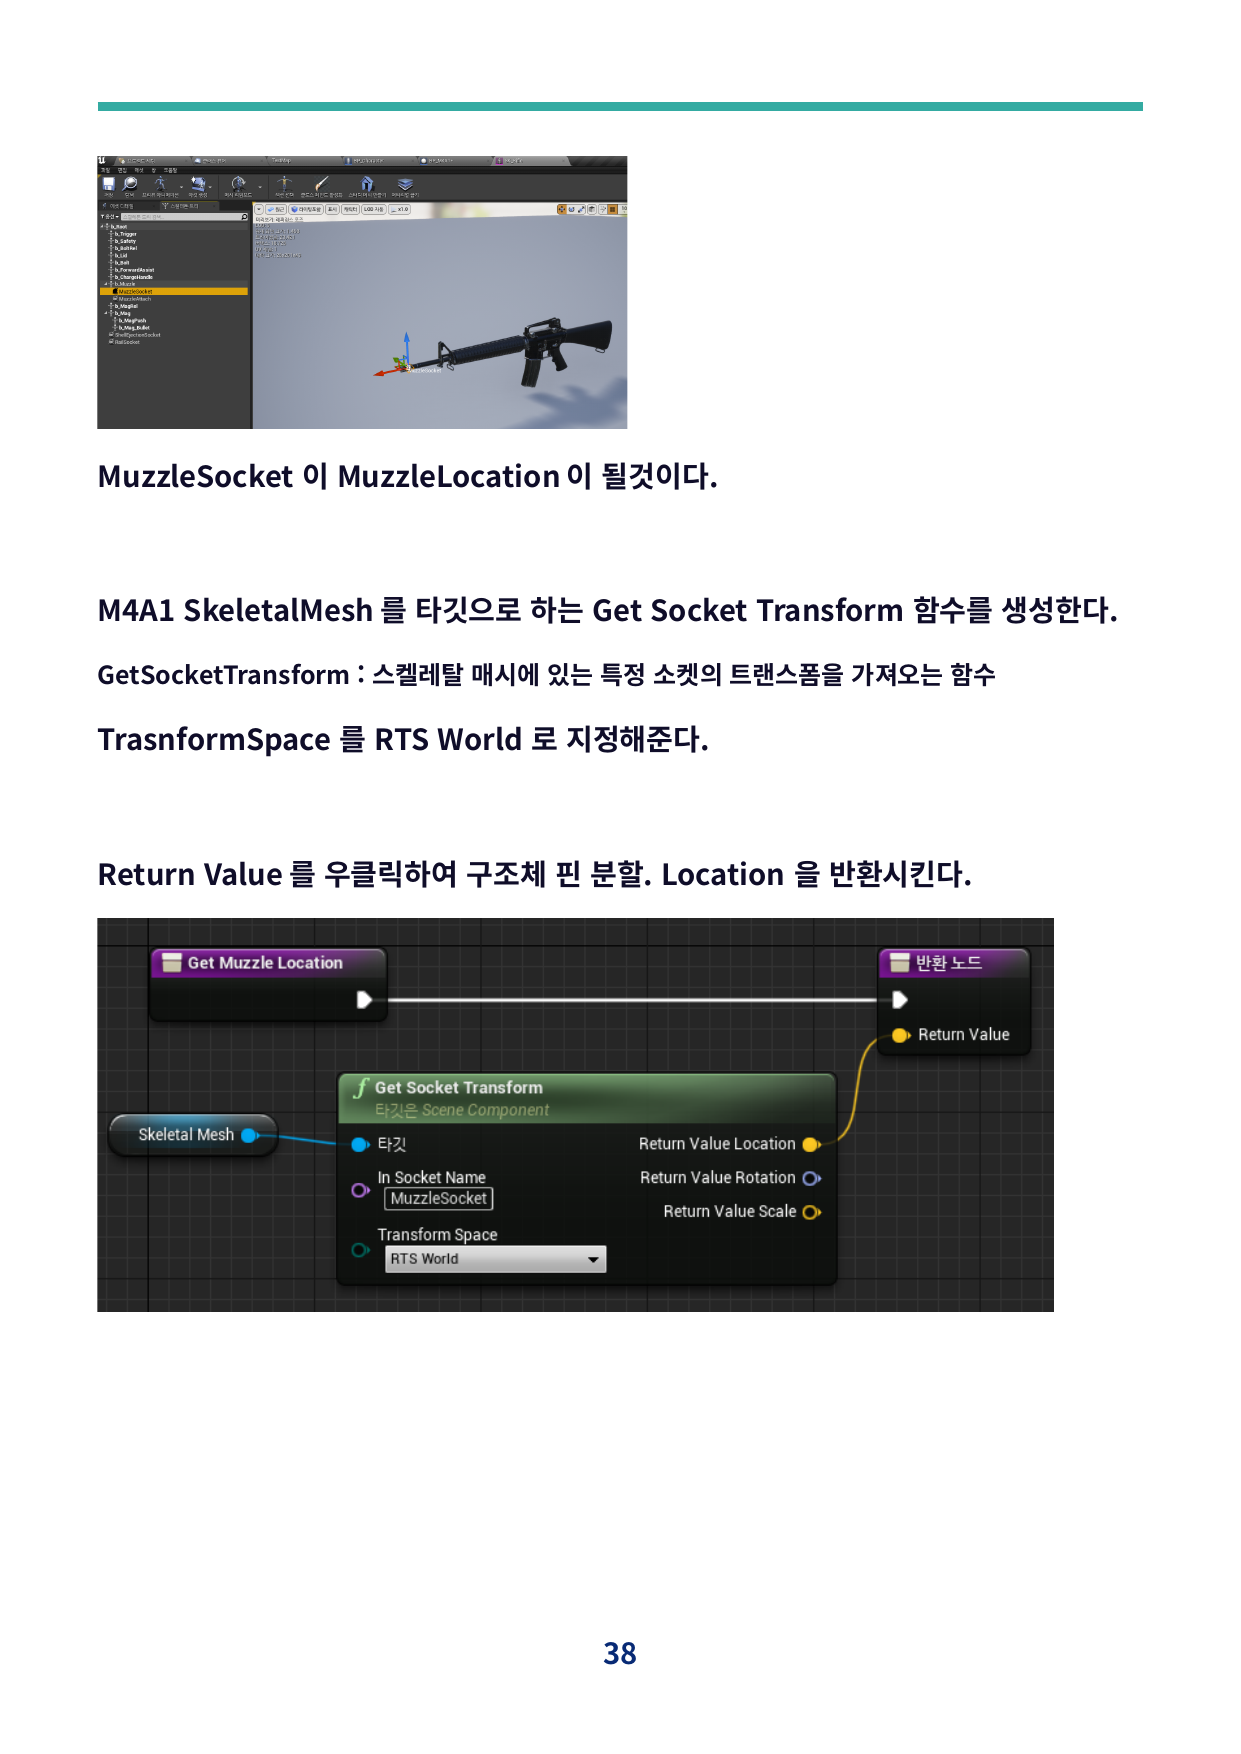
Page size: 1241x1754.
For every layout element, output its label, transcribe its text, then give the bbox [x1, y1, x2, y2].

subtitle Return Value를 우클릭하여 구조체 핀 분할. Location 을 반환시킨다. [97, 851, 1143, 893]
picture [97, 156, 628, 429]
subtitle M4A1 SkeletalMesh를 타깃으로 하는 Get Socket Transform 함수를 생성한다. [97, 588, 1143, 630]
subtitle TrasnformSpace 를 RTS World 로 지정해준다. [97, 717, 1143, 759]
picture [97, 918, 1054, 1312]
subtitle GetSocketTransform : 스켈레탈 매시에 있는 특정 소켓의 트랜스폼을 가져오는 함수 [97, 655, 1143, 692]
subtitle MuzzleSocket 이 MuzzleLocation이 될것이다. [97, 453, 1143, 496]
